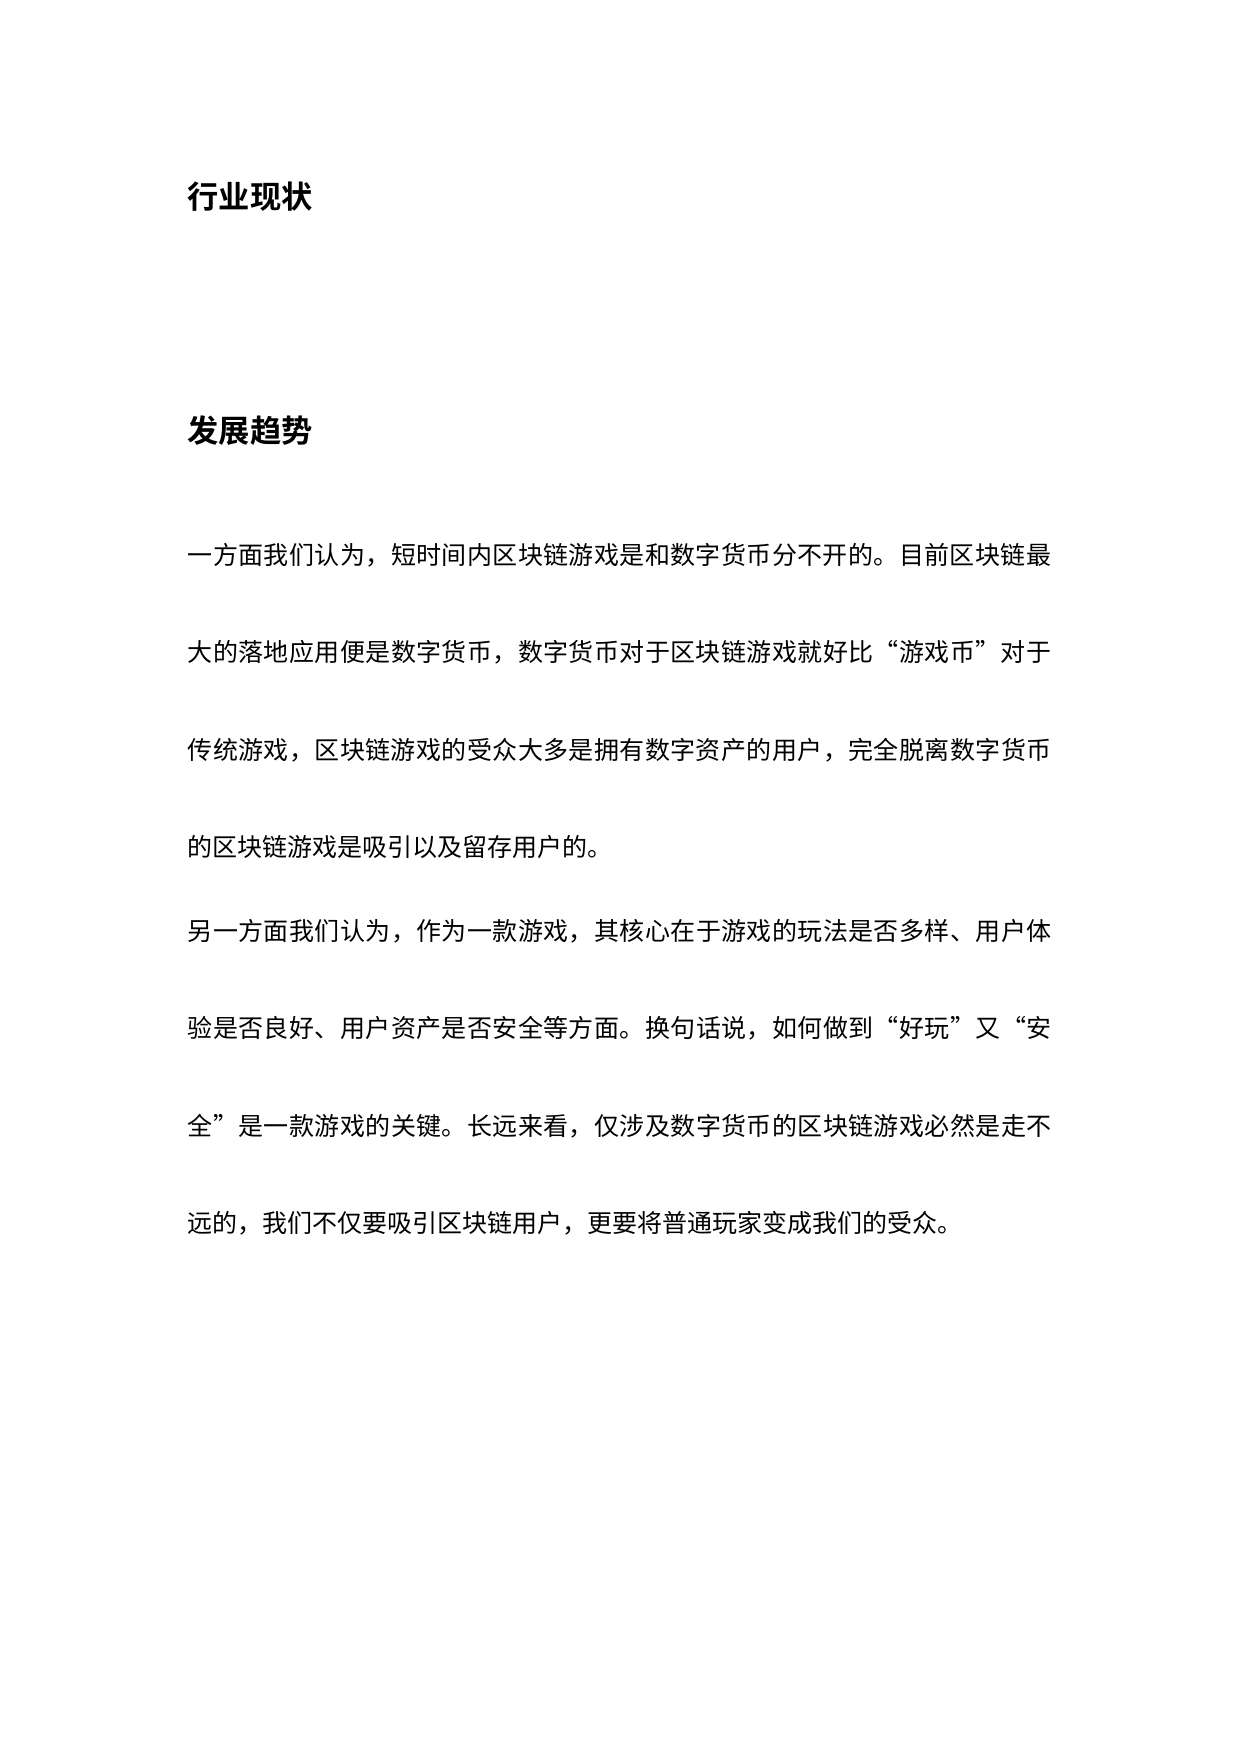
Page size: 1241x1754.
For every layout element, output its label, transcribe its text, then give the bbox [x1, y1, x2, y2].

text 一方面我们认为，短时间内区块链游戏是和数字货币分不开的。目前区块链最大的落地应用便是数字货币，数字货币对于区块链游戏就好比“游戏币”对于传统游戏，区块链游戏的受众大多是拥有数字资产的用户，完全脱离数字货币的区块链游戏是吸引以及留存用户的。 [187, 521, 1053, 878]
text 另一方面我们认为，作为一款游戏，其核心在于游戏的玩法是否多样、用户体验是否良好、用户资产是否安全等方面。换句话说，如何做到“好玩”又“安全”是一款游戏的关键。长远来看，仅涉及数字货币的区块链游戏必然是走不远的，我们不仅要吸引区块链用户，更要将普通玩家变成我们的受众。 [187, 897, 1053, 1254]
subtitle 发展趋势 [187, 396, 1053, 461]
subtitle 行业现状 [187, 162, 1053, 227]
